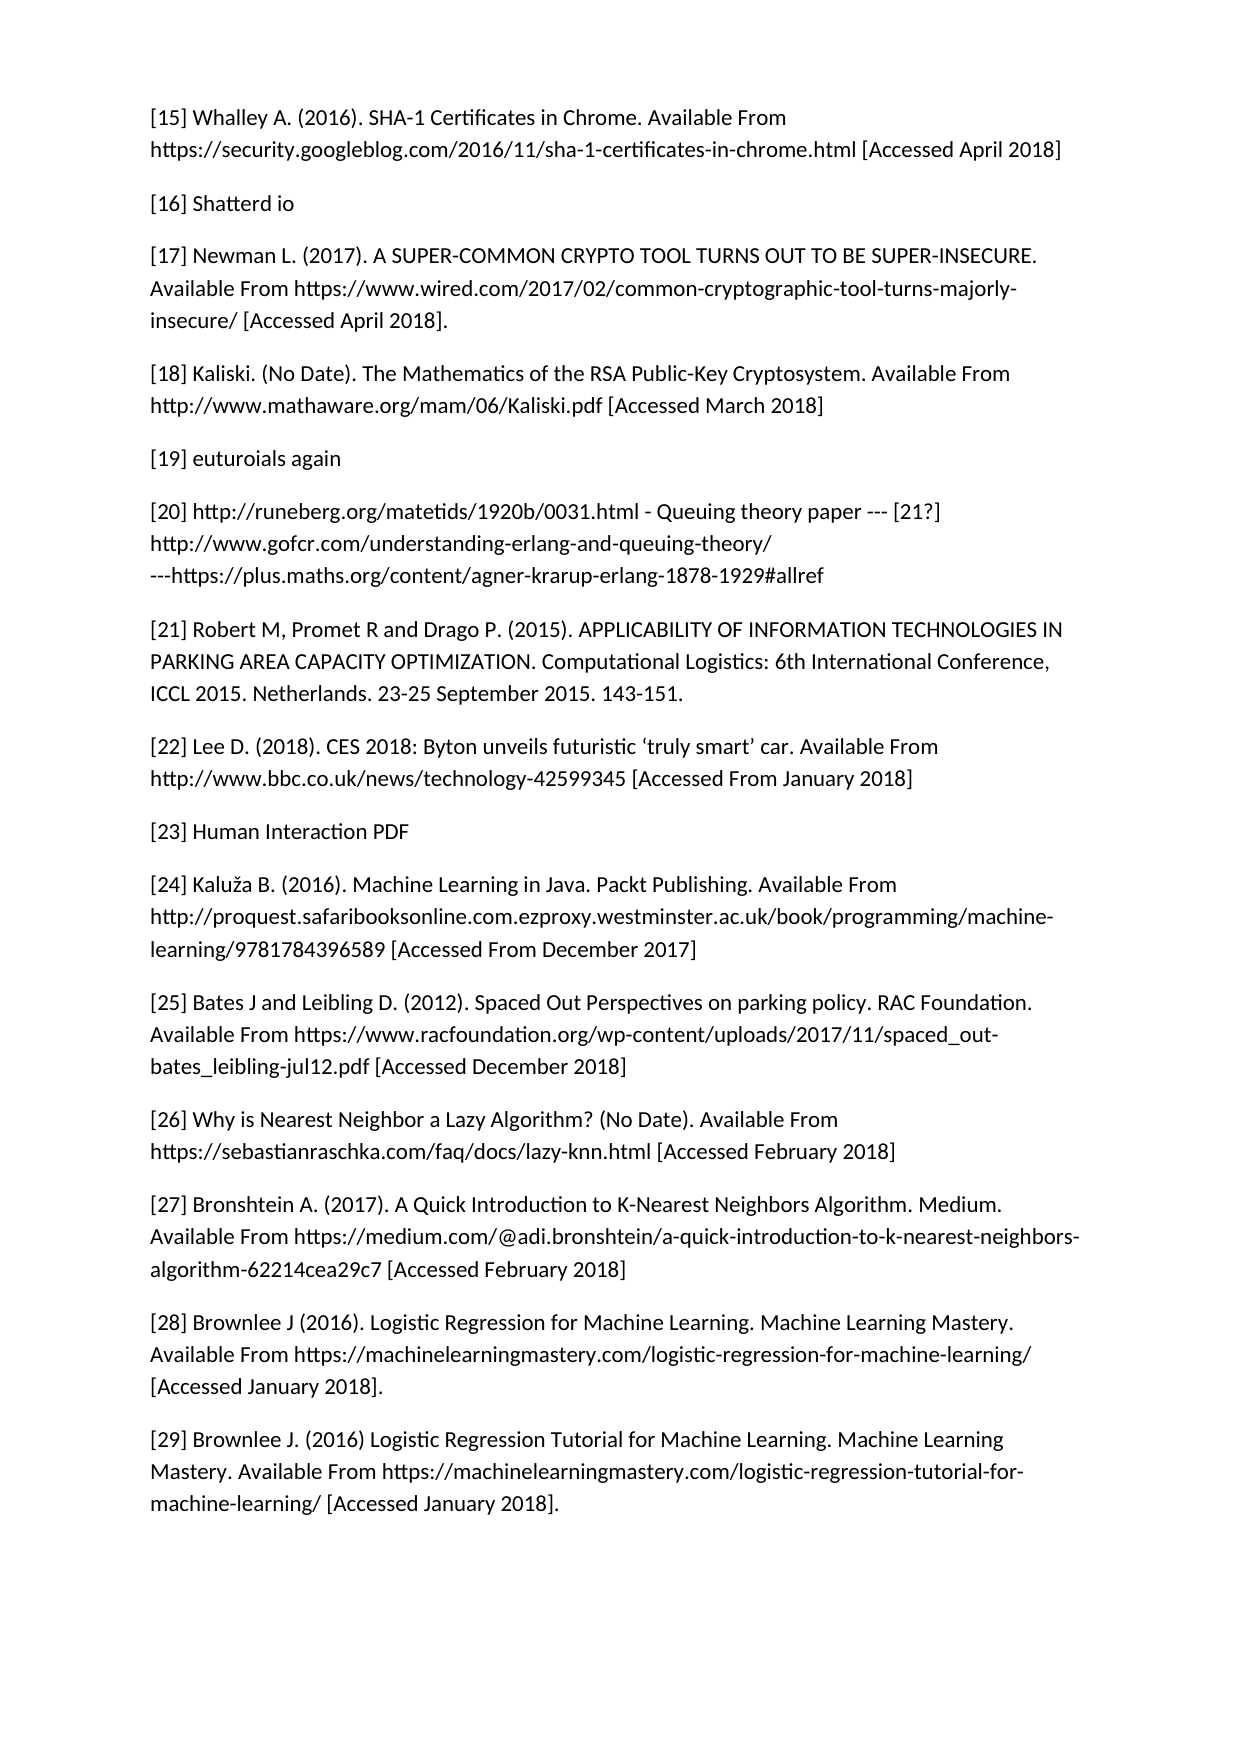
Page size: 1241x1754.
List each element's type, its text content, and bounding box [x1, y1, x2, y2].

text [26] Why is Nearest Neighbor a Lazy Algorithm? (No Date). Available From https://sebastianraschka.com/faq/docs/lazy-knn.html [Accessed February 2018] [150, 1105, 1090, 1165]
text [28] Brownlee J (2016). Logistic Regression for Machine Learning. Machine Learning Mastery. Available From https://machinelearningmastery.com/logistic-regression-for-machine-learning/ [Accessed January 2018]. [150, 1308, 1090, 1400]
text [22] Lee D. (2018). CES 2018: Byton unveils futuristic ‘truly smart’ car. Available From http://www.bbc.co.uk/news/technology-42599345 [Accessed From January 2018] [150, 732, 1090, 792]
text [23] Human Interaction PDF [150, 817, 1090, 845]
text [21] Robert M, Promet R and Drago P. (2015). APPLICABILITY OF INFORMATION TECHNOLOGIES IN PARKING AREA CAPACITY OPTIMIZATION. Computational Logistics: 6th International Conference, ICCL 2015. Netherlands. 23-25 September 2015. 143-151. [150, 615, 1090, 707]
text [18] Kaliski. (No Date). The Mathematics of the RSA Public-Key Cryptosystem. Available From http://www.mathaware.org/mam/06/Kaliski.pdf [Accessed March 2018] [150, 359, 1090, 419]
text [20] http://runeberg.org/matetids/1920b/0031.html - Queuing theory paper --- [21?] http://www.gofcr.com/understanding-erlang-and-queuing-theory/ ---https://plus.maths.org/content/agner-krarup-erlang-1878-1929#allref [150, 497, 1090, 590]
text [25] Bates J and Leibling D. (2012). Spaced Out Perspectives on parking policy. RAC Foundation. Available From https://www.racfoundation.org/wp-content/uploads/2017/11/spaced_out-bates_leibling-jul12.pdf [Accessed December 2018] [150, 988, 1090, 1080]
text [24] Kaluža B. (2016). Machine Learning in Java. Packt Publishing. Available From http://proquest.safaribooksonline.com.ezproxy.westminster.ac.uk/book/programming/machine-learning/9781784396589 [Accessed From December 2017] [150, 870, 1090, 963]
text [16] Shatterd io [150, 189, 1090, 217]
text [17] Newman L. (2017). A SUPER-COMMON CRYPTO TOOL TURNS OUT TO BE SUPER-INSECURE. Available From https://www.wired.com/2017/02/common-cryptographic-tool-turns-majorly-insecure/ [Accessed April 2018]. [150, 242, 1090, 334]
text [19] euturoials again [150, 444, 1090, 472]
text [27] Bronshtein A. (2017). A Quick Introduction to K-Nearest Neighbors Algorithm. Medium. Available From https://medium.com/@adi.bronshtein/a-quick-introduction-to-k-nearest-neighbors-algorithm-62214cea29c7 [Accessed February 2018] [150, 1190, 1090, 1283]
text [29] Brownlee J. (2016) Logistic Regression Tutorial for Machine Learning. Machine Learning Mastery. Available From https://machinelearningmastery.com/logistic-regression-tutorial-for-machine-learning/ [Accessed January 2018]. [150, 1425, 1090, 1517]
text [15] Whalley A. (2016). SHA-1 Certificates in Chrome. Available From https://security.googleblog.com/2016/11/sha-1-certificates-in-chrome.html [Accessed April 2018] [150, 103, 1090, 164]
